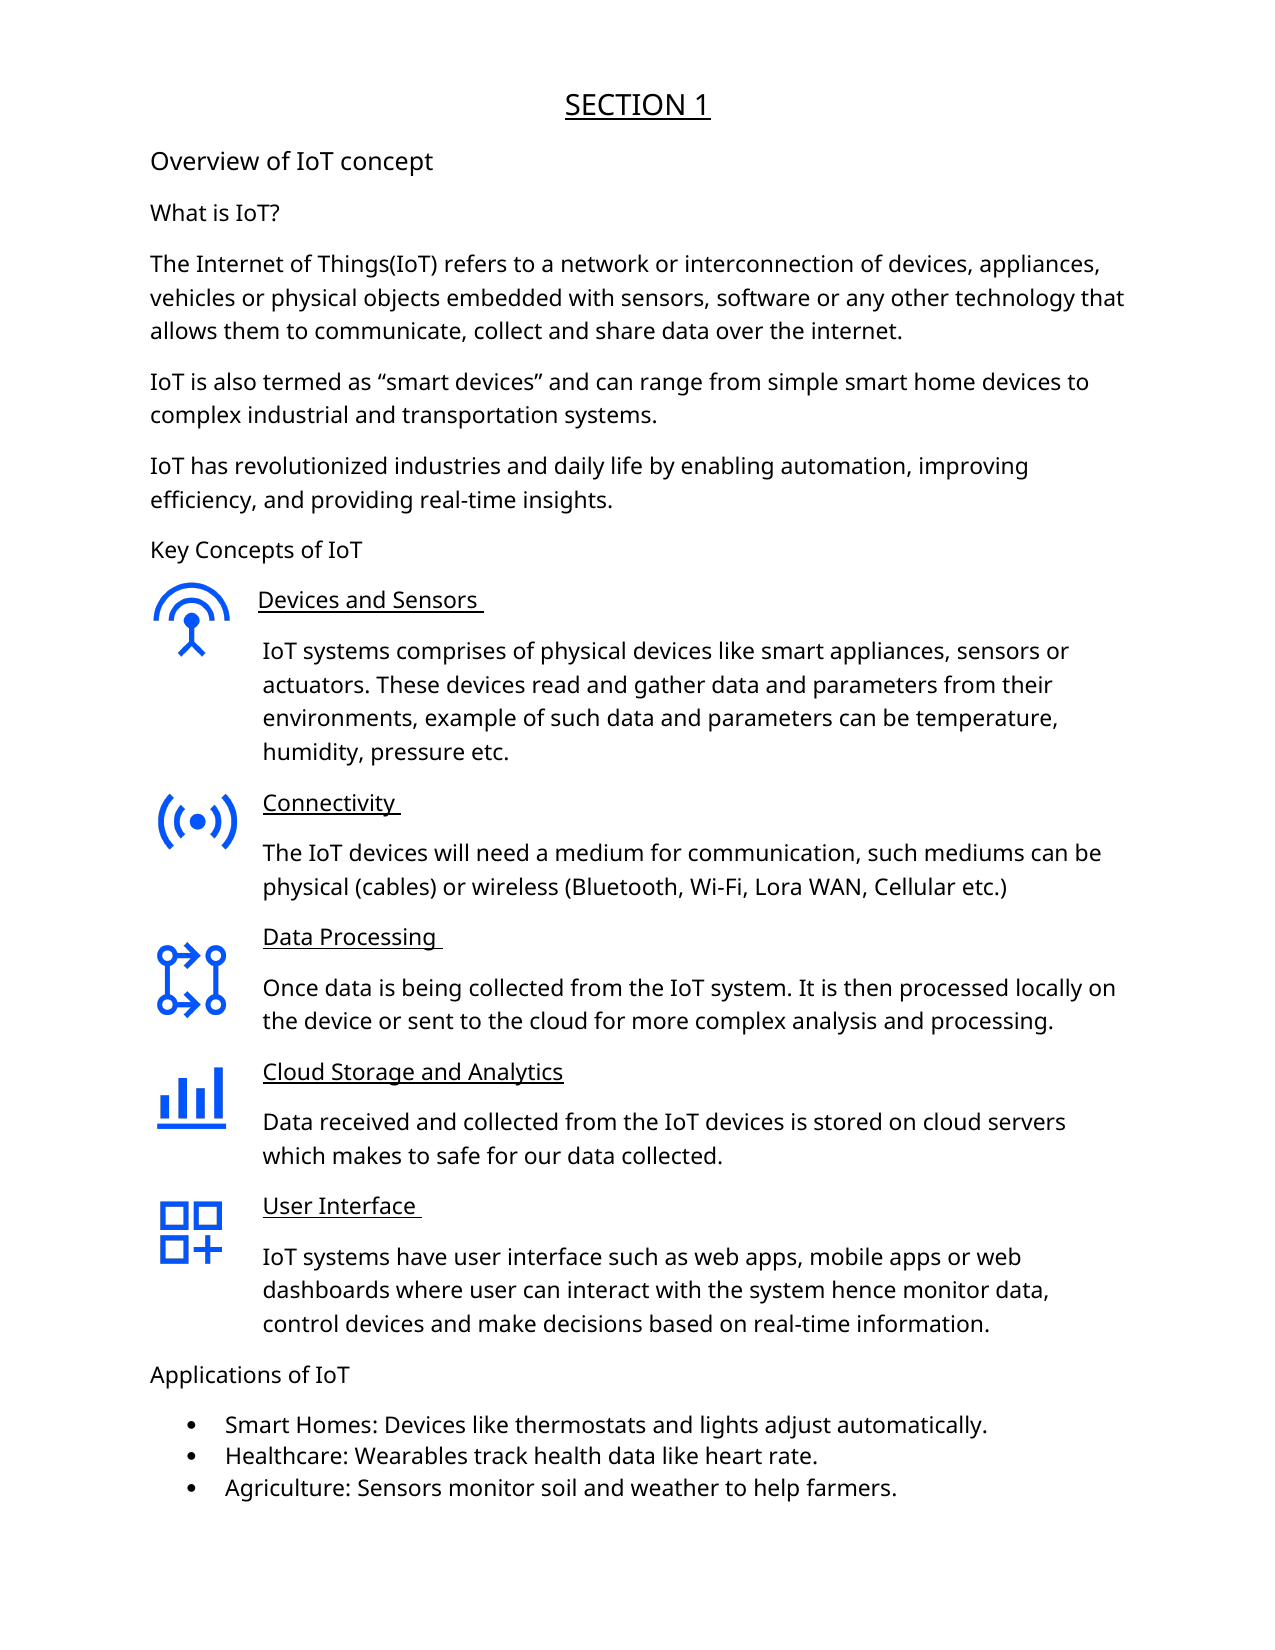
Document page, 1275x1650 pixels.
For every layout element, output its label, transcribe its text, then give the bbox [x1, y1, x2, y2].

list Agriculture: Sensors monitor soil and weather to help farmers. [187, 1471, 1125, 1503]
text Connectivity [262, 786, 1125, 818]
text Applications of IoT [150, 1358, 1125, 1390]
text Overview of IoT concept [150, 144, 1125, 178]
picture [150, 579, 233, 662]
text The Internet of Things(IoT) refers to a network or interconnection of devices, appliances, vehicles or physical objects embedded with sensors, software or any other technology that allows them to communicate, collect and share data over the internet. [150, 248, 1125, 346]
text IoT systems comprises of physical devices like smart appliances, sensors or actuators. These devices read and gather data and parameters from their environments, example of such data and parameters can be temperature, humidity, pressure etc. [262, 635, 1125, 767]
list Smart Homes: Devices like thermostats and lights adjust automatically. [187, 1409, 1125, 1440]
picture [150, 1057, 233, 1140]
picture [150, 1191, 232, 1274]
text IoT systems have user interface such as web apps, mobile apps or web dashboards where user can interact with the system hence monitor data, control devices and make decisions based on real-time information. [262, 1241, 1125, 1339]
text Data received and collected from the IoT devices is stored on cloud servers which makes to safe for our data collected. [262, 1106, 1125, 1171]
text Cloud Storage and Analytics [262, 1056, 1125, 1087]
text IoT is also termed as “smart devices” and can range from simple smart home devices to complex industrial and transportation systems. [150, 366, 1125, 431]
text Data Processing [262, 921, 1125, 952]
text Devices and Sensors [233, 584, 1125, 616]
text User Interface [262, 1190, 1125, 1221]
picture [150, 788, 243, 853]
text Key Concepts of IoT [150, 534, 1125, 565]
text The IoT devices will need a medium for communication, such mediums can be physical (cables) or wireless (Bluetooth, Wi-Fi, Lora WAN, Cellular etc.) [262, 837, 1125, 902]
text IoT has revolutionized industries and daily life by enabling automation, improving efficiency, and providing real-time insights. [150, 450, 1125, 515]
list Healthcare: Wearables track health data like heart rate. [187, 1440, 1125, 1471]
text Once data is being collected from the IoT system. It is then processed locally on the device or sent to the cloud for more complex analysis and processing. [262, 971, 1125, 1036]
text SECTION 1 [150, 84, 1125, 124]
text What is IoT? [150, 197, 1125, 228]
picture [150, 938, 233, 1022]
